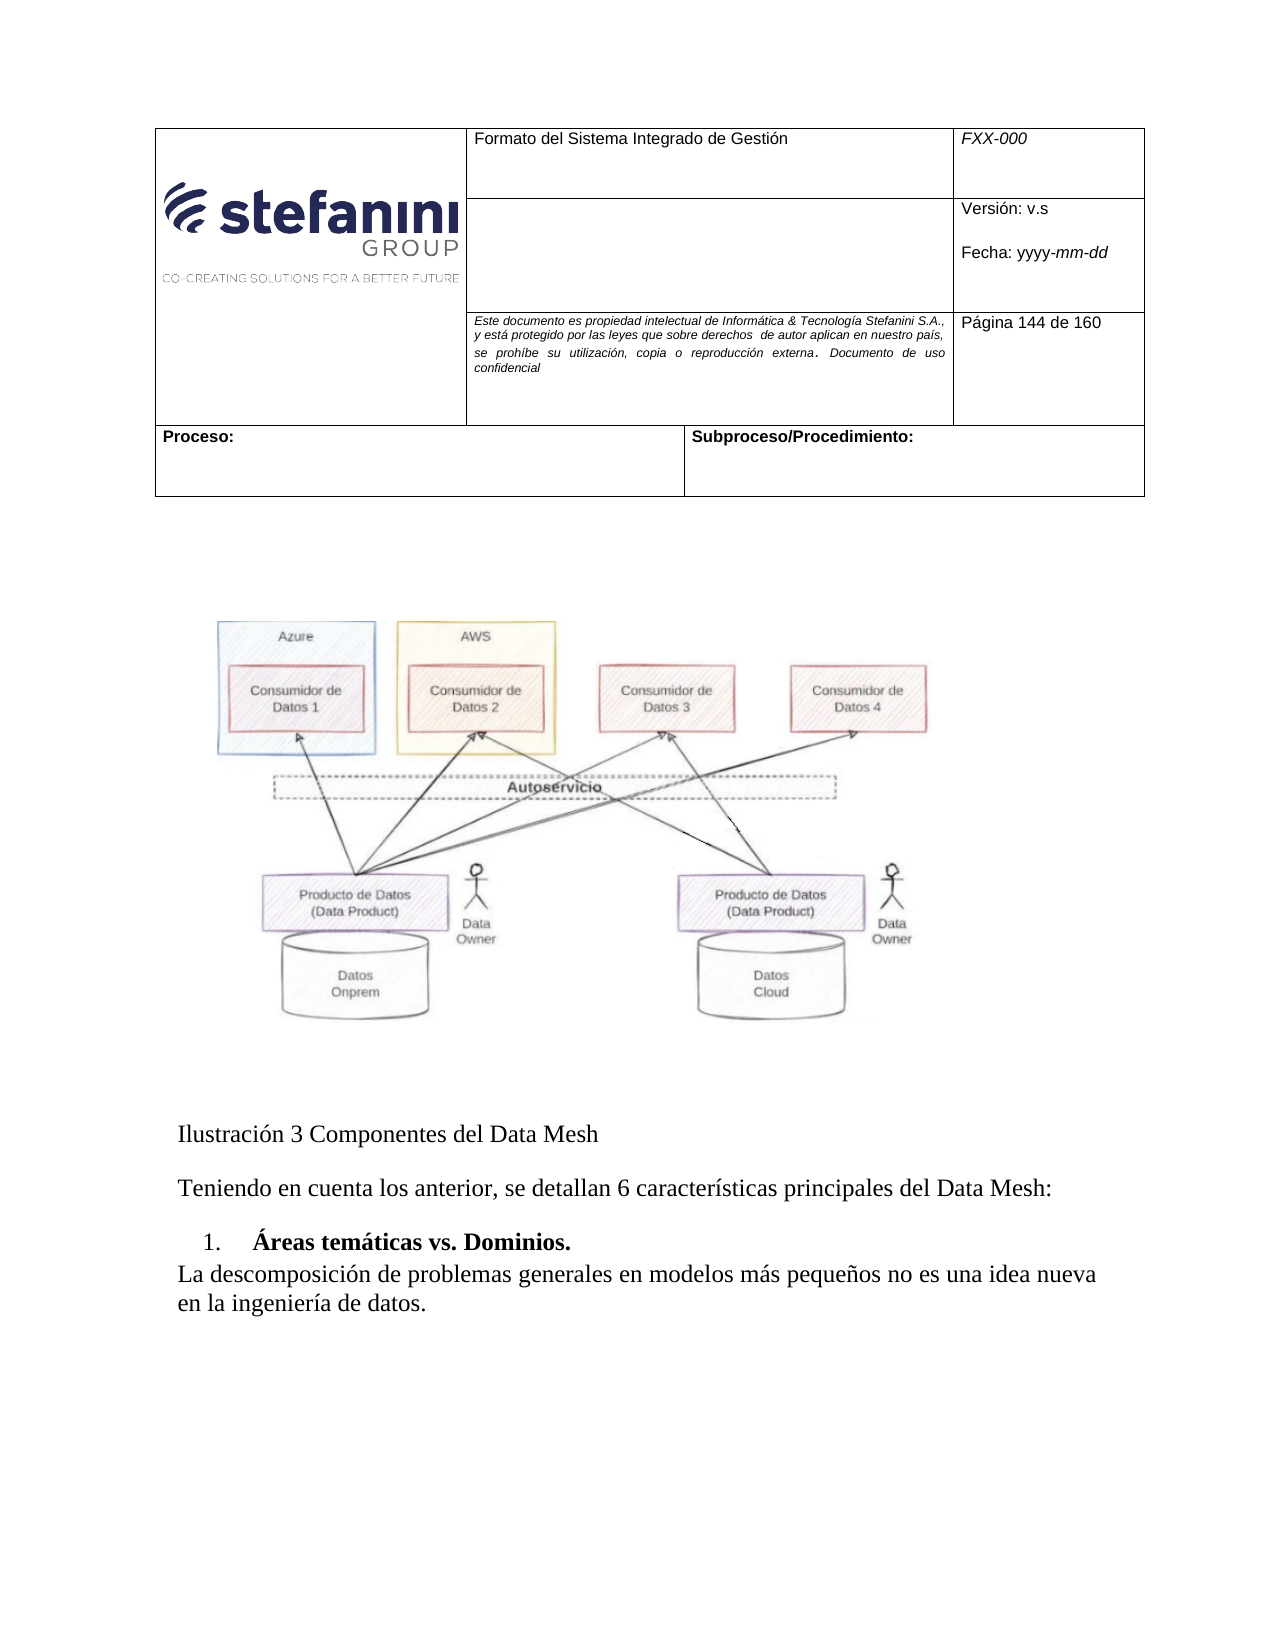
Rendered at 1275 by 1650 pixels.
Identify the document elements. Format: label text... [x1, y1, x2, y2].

picture [162, 182, 460, 286]
text Teniendo en cuenta los anterior, se detallan 6 características principales del Data Mesh: [177, 1173, 1098, 1202]
text La descomposición de problemas generales en modelos más pequeños no es una idea nueva en la ingeniería de datos. [177, 1259, 1098, 1317]
picture [196, 599, 1115, 1107]
text Ilustración 3 Componentes del Data Mesh [177, 1119, 1098, 1148]
list Áreas temáticas vs. Dominios. [202, 1227, 1098, 1256]
